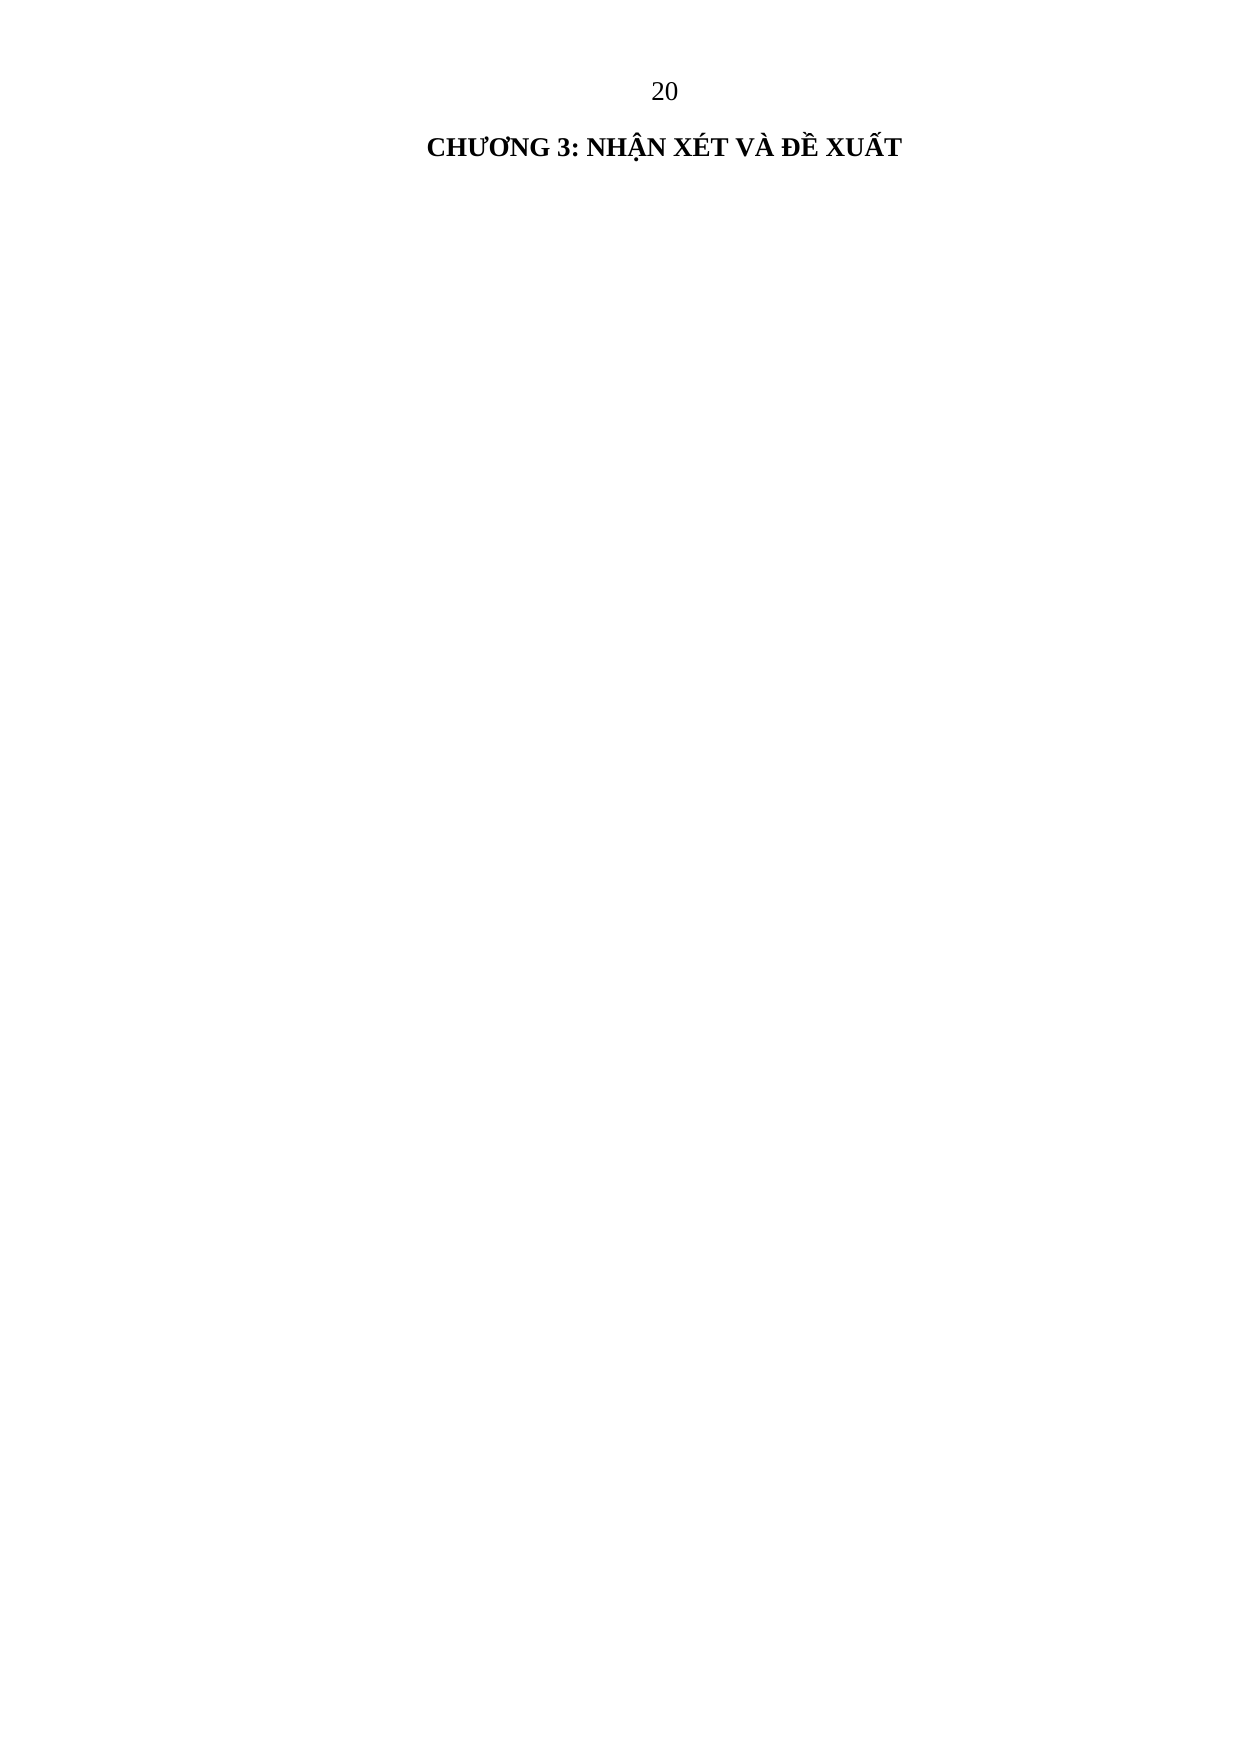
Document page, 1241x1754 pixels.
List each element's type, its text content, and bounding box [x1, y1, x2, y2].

subtitle NHẬN XÉT VÀ ĐỀ XUẤT [207, 131, 1122, 162]
